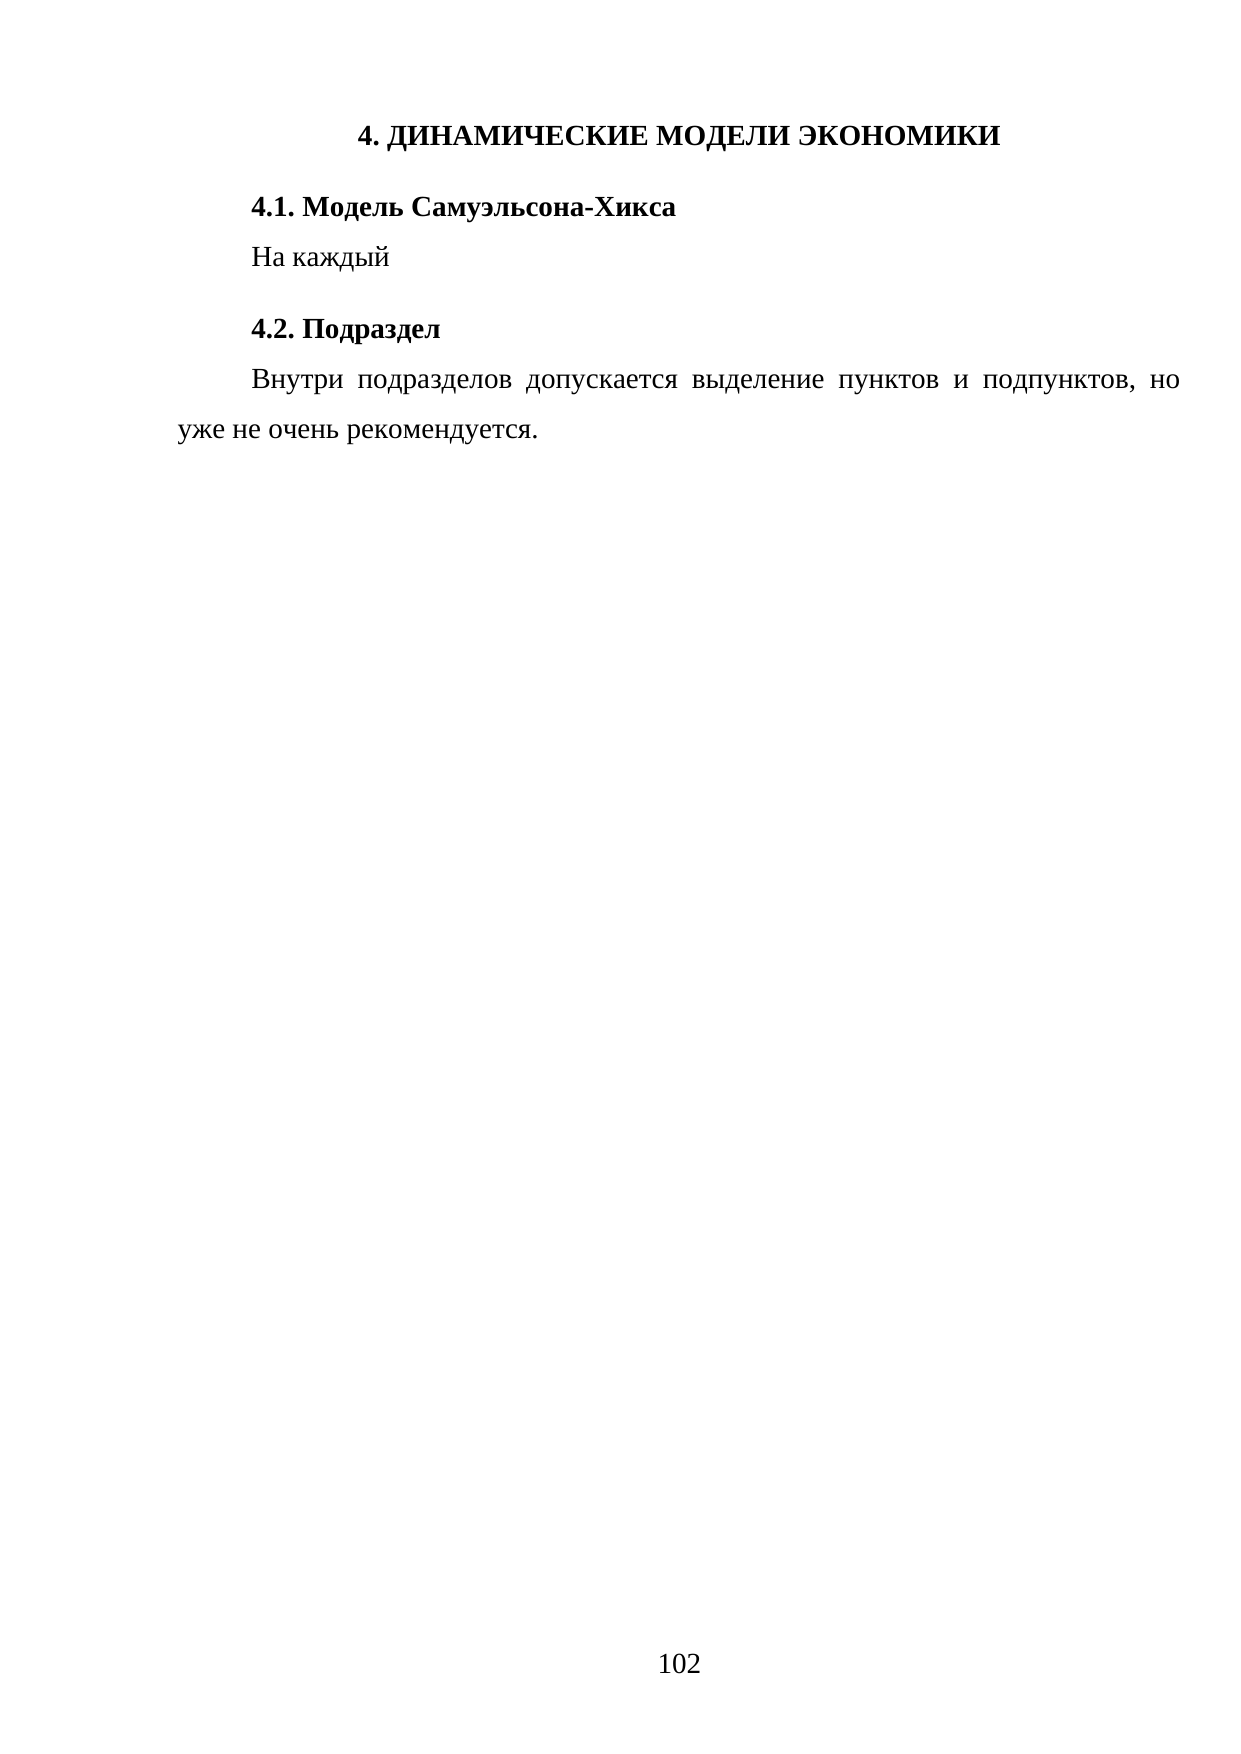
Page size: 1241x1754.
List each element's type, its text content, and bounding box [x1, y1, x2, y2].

subtitle Подраздел [177, 311, 1181, 344]
text На каждый [177, 239, 1181, 273]
subtitle Модель Самуэльсона-Хикса [177, 189, 1181, 223]
subtitle Динамические модели экономики [177, 118, 1181, 152]
text Внутри подразделов допускается выделение пунктов и подпунктов, но уже не очень рекомендуется. [177, 361, 1181, 445]
